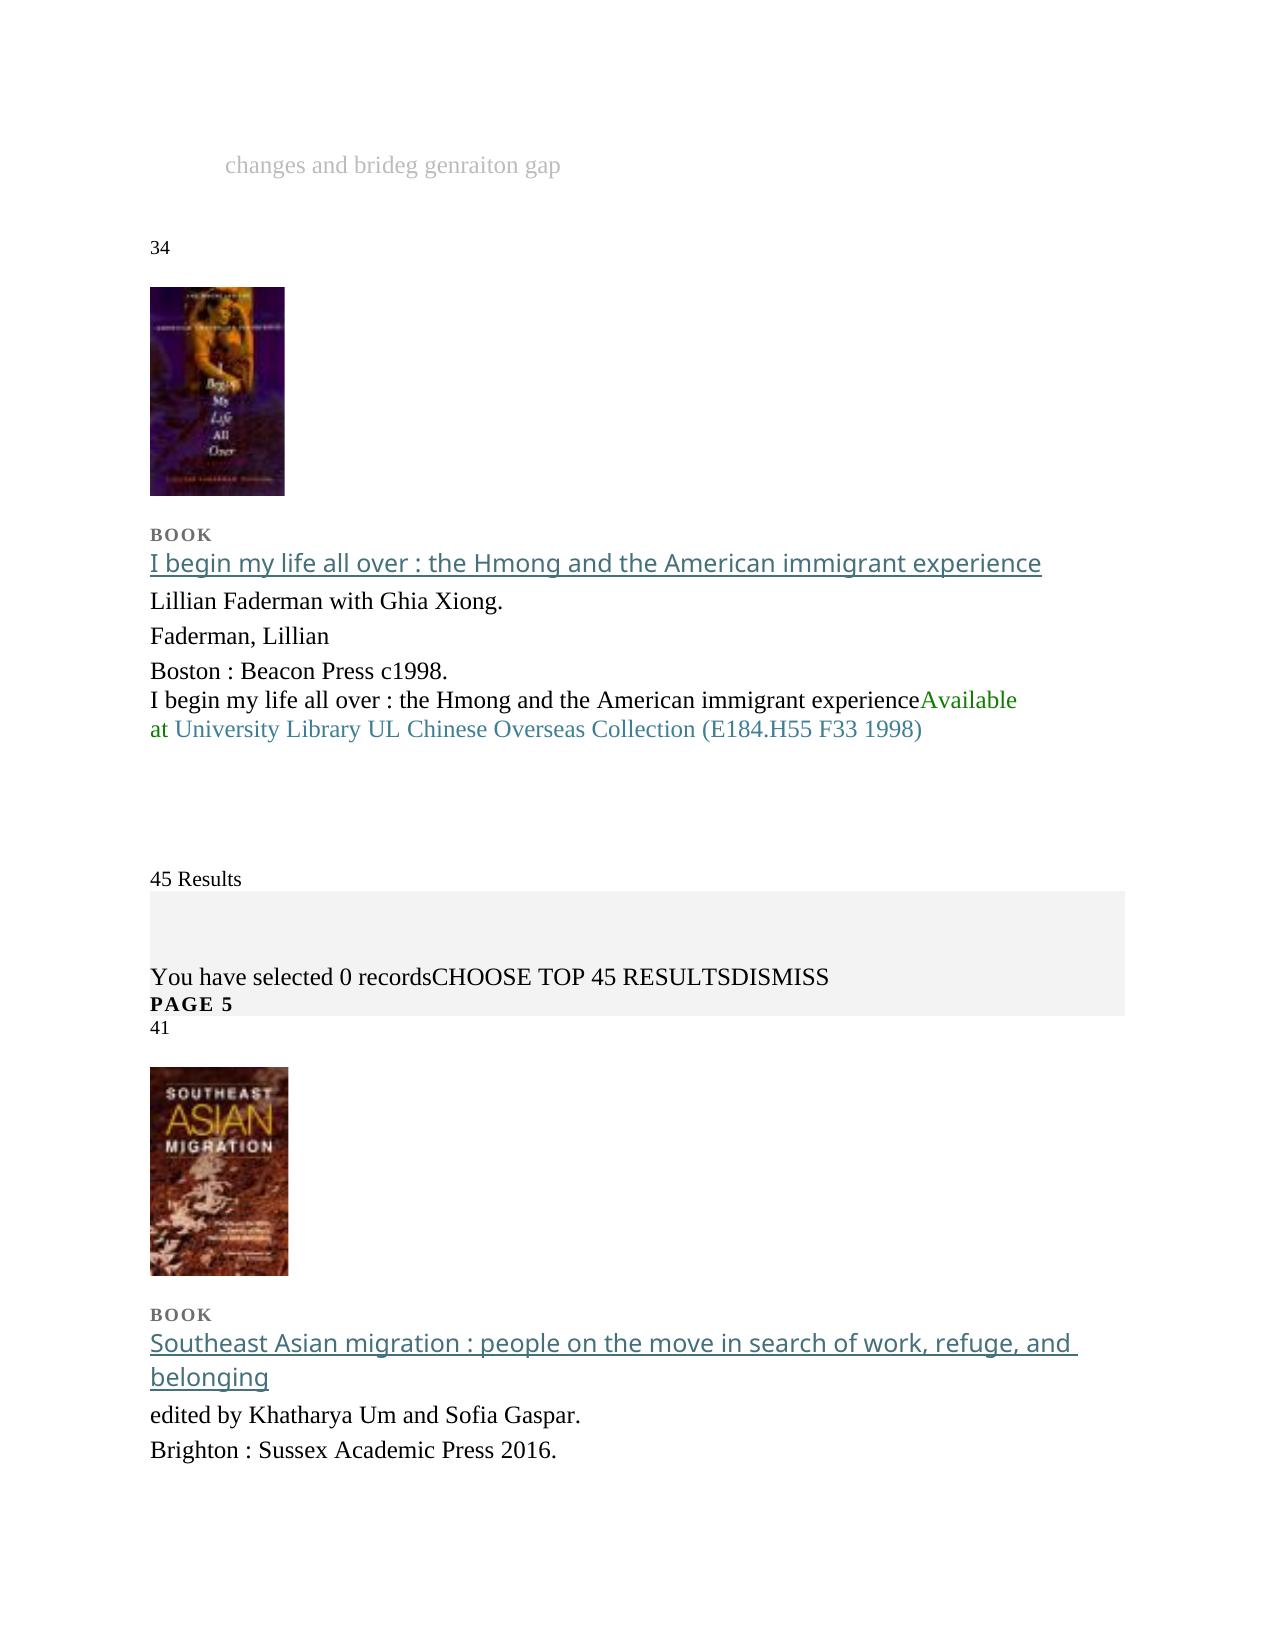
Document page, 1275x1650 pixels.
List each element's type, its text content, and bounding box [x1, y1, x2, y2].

text Lillian Faderman with Ghia Xiong. [150, 580, 1125, 615]
text 45 Results [150, 829, 1125, 891]
text edited by Khatharya Um and Sofia Gaspar. [150, 1394, 1125, 1429]
text I begin my life all over : the Hmong and the American immigrant experienceAvailable at University Library UL Chinese Overseas Collection (E184.H55 F33 1998) [150, 685, 1125, 742]
subtitle I begin my life all over : the Hmong and the American immigrant experience [150, 546, 1125, 580]
text 34 [150, 236, 1125, 259]
text BOOK [150, 1304, 1125, 1326]
text BOOK [150, 524, 1125, 546]
text 41 [150, 1016, 1125, 1039]
subtitle Southeast Asian migration : people on the move in search of work, refuge, and belonging [150, 1326, 1125, 1394]
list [187, 150, 1125, 207]
text Boston : Beacon Press c1998. [150, 650, 1125, 685]
text Brighton : Sussex Academic Press 2016. [150, 1429, 1125, 1464]
picture [150, 1067, 289, 1276]
text PAGE 5 [150, 991, 1125, 1016]
text You have selected 0 recordsCHOOSE TOP 45 RESULTSDISMISS [150, 891, 1125, 991]
text Faderman, Lillian [150, 615, 1125, 650]
picture [150, 287, 285, 496]
